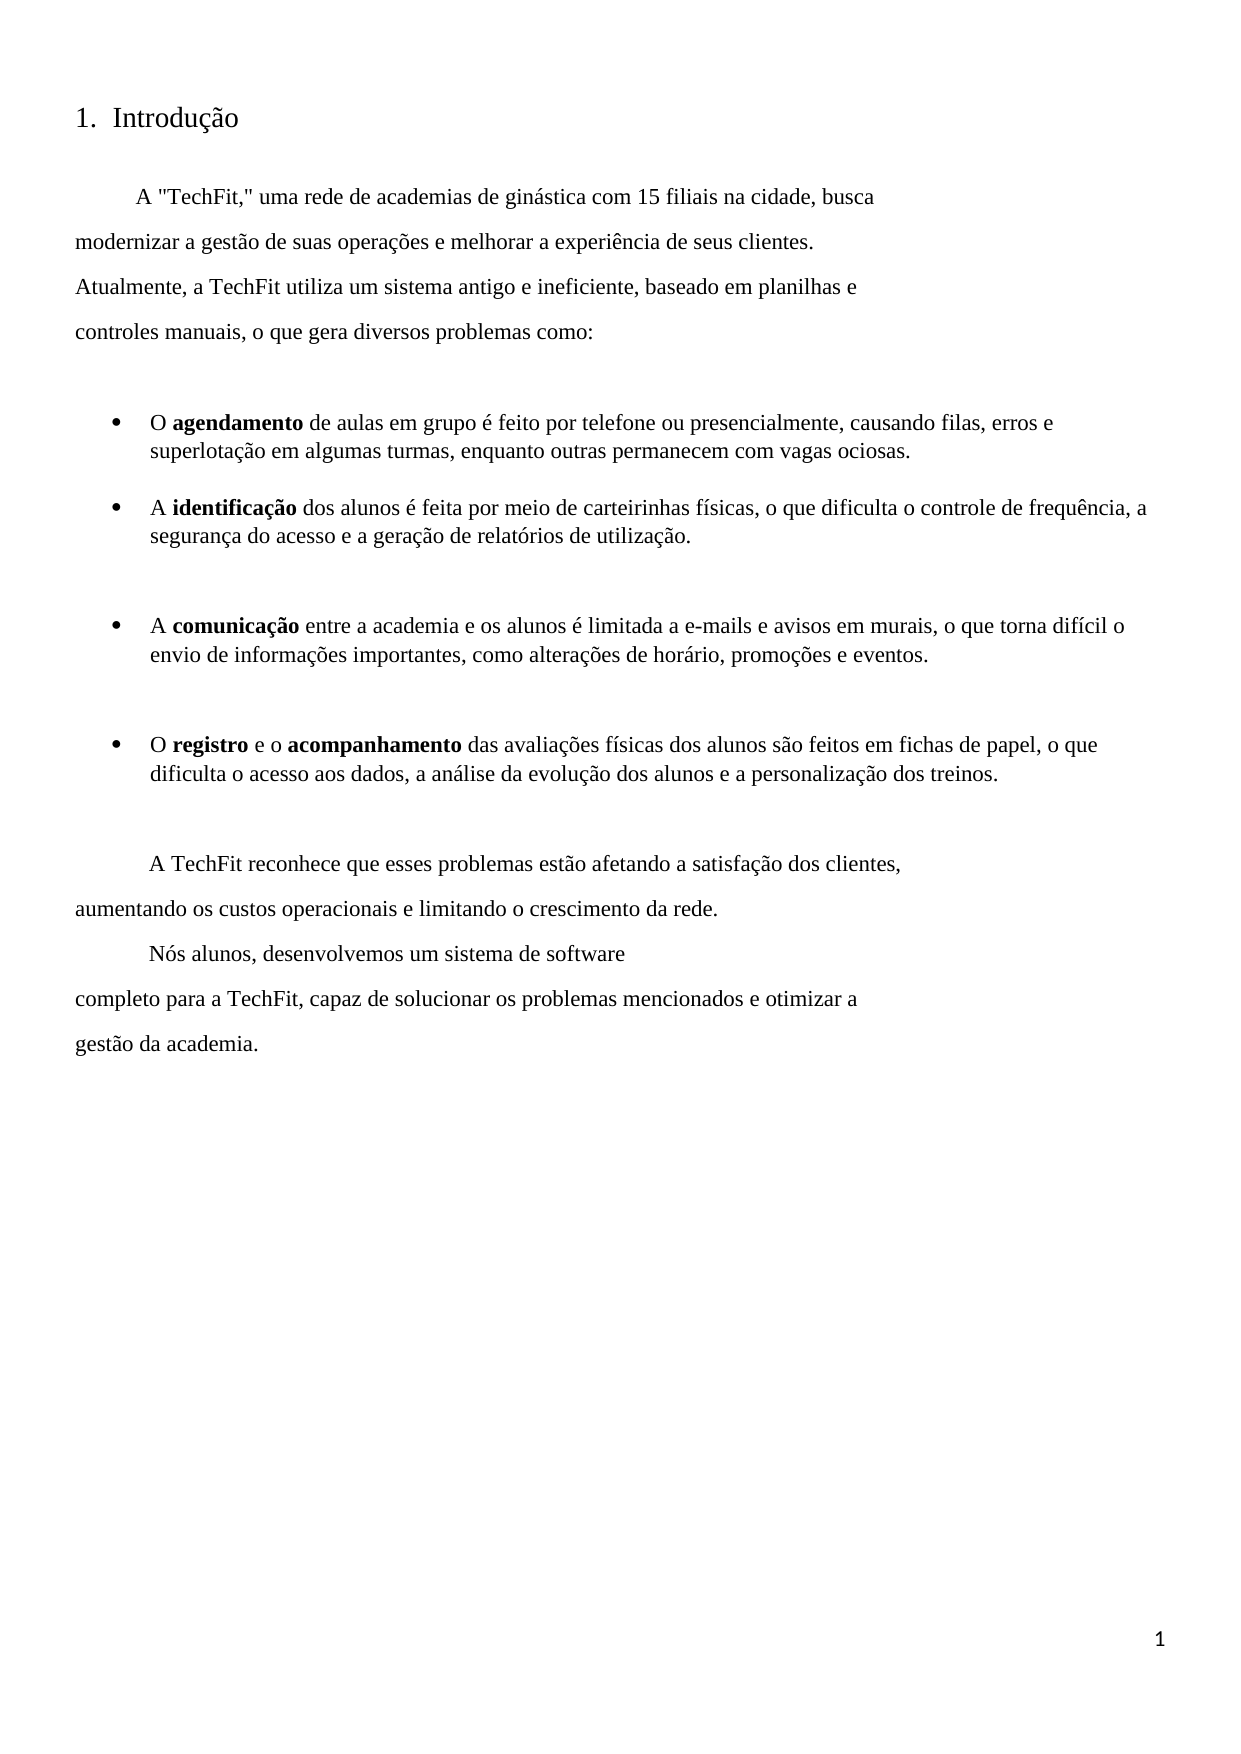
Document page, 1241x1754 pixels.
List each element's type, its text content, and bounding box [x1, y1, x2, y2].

subtitle Introdução [75, 100, 1165, 133]
text Atualmente, a TechFit utiliza um sistema antigo e ineficiente, baseado em planilhas e [75, 273, 1165, 299]
text aumentando os custos operacionais e limitando o crescimento da rede. [75, 895, 1165, 921]
text controles manuais, o que gera diversos problemas como: [75, 318, 1165, 345]
list O registro e o acompanhamento das avaliações físicas dos alunos são feitos em fichas de papel, o que dificulta o acesso aos dados, a análise da evolução dos alunos e a personalização dos treinos. [112, 731, 1165, 786]
text completo para a TechFit, capaz de solucionar os problemas mencionados e otimizar a [75, 985, 1165, 1011]
text A TechFit reconhece que esses problemas estão afetando a satisfação dos clientes, [149, 850, 1165, 876]
text modernizar a gestão de suas operações e melhorar a experiência de seus clientes. [75, 228, 1165, 254]
text A "TechFit," uma rede de academias de ginástica com 15 filiais na cidade, busca [112, 183, 1165, 209]
list O agendamento de aulas em grupo é feito por telefone ou presencialmente, causando filas, erros e superlotação em algumas turmas, enquanto outras permanecem com vagas ociosas. [112, 408, 1165, 463]
list A identificação dos alunos é feita por meio de carteirinhas físicas, o que dificulta o controle de frequência, a segurança do acesso e a geração de relatórios de utilização. [112, 494, 1165, 549]
list A comunicação entre a academia e os alunos é limitada a e-mails e avisos em murais, o que torna difícil o envio de informações importantes, como alterações de horário, promoções e eventos. [112, 612, 1165, 667]
text Nós alunos, desenvolvemos um sistema de software [149, 940, 1165, 966]
text gestão da academia. [75, 1030, 1165, 1057]
